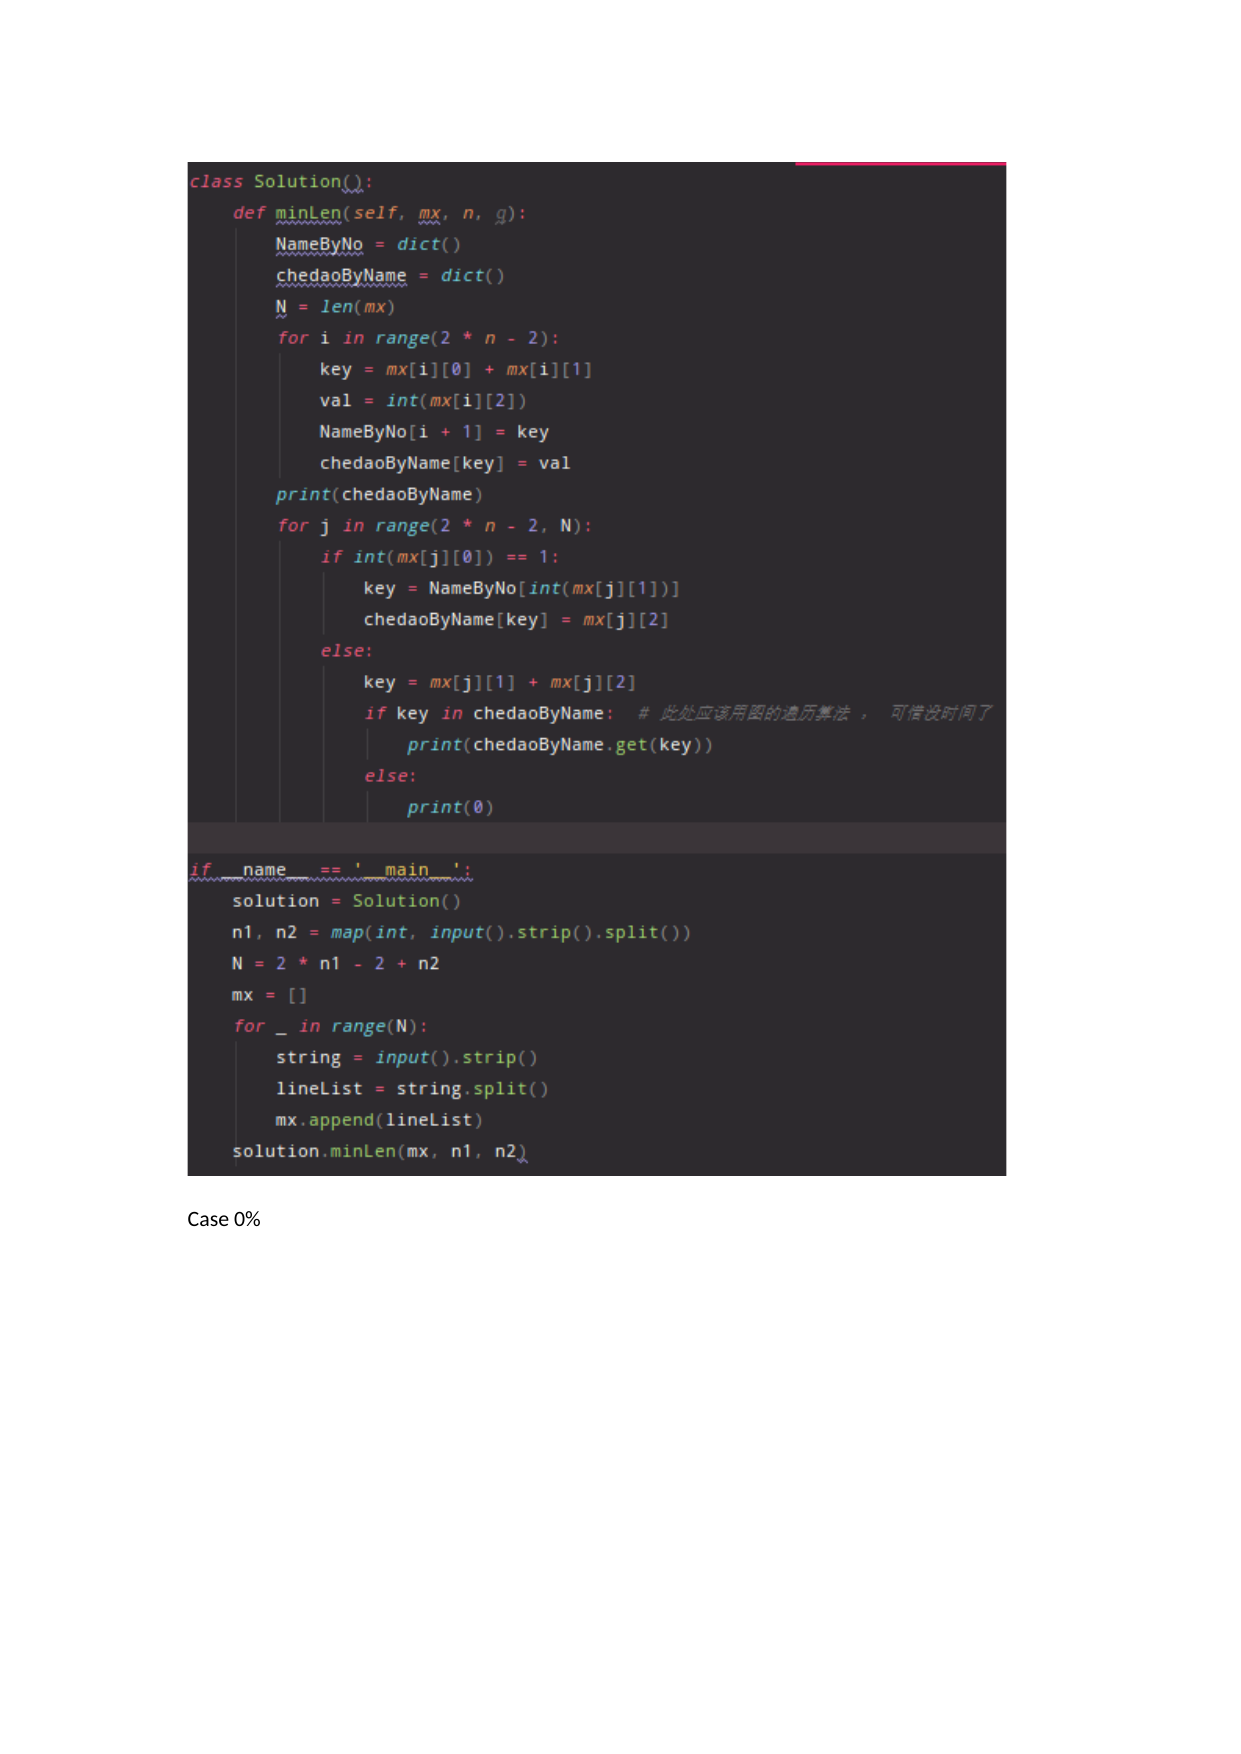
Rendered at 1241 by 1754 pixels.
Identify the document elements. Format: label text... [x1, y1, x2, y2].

text Case 0% [187, 1202, 1053, 1234]
picture [187, 162, 1007, 1176]
